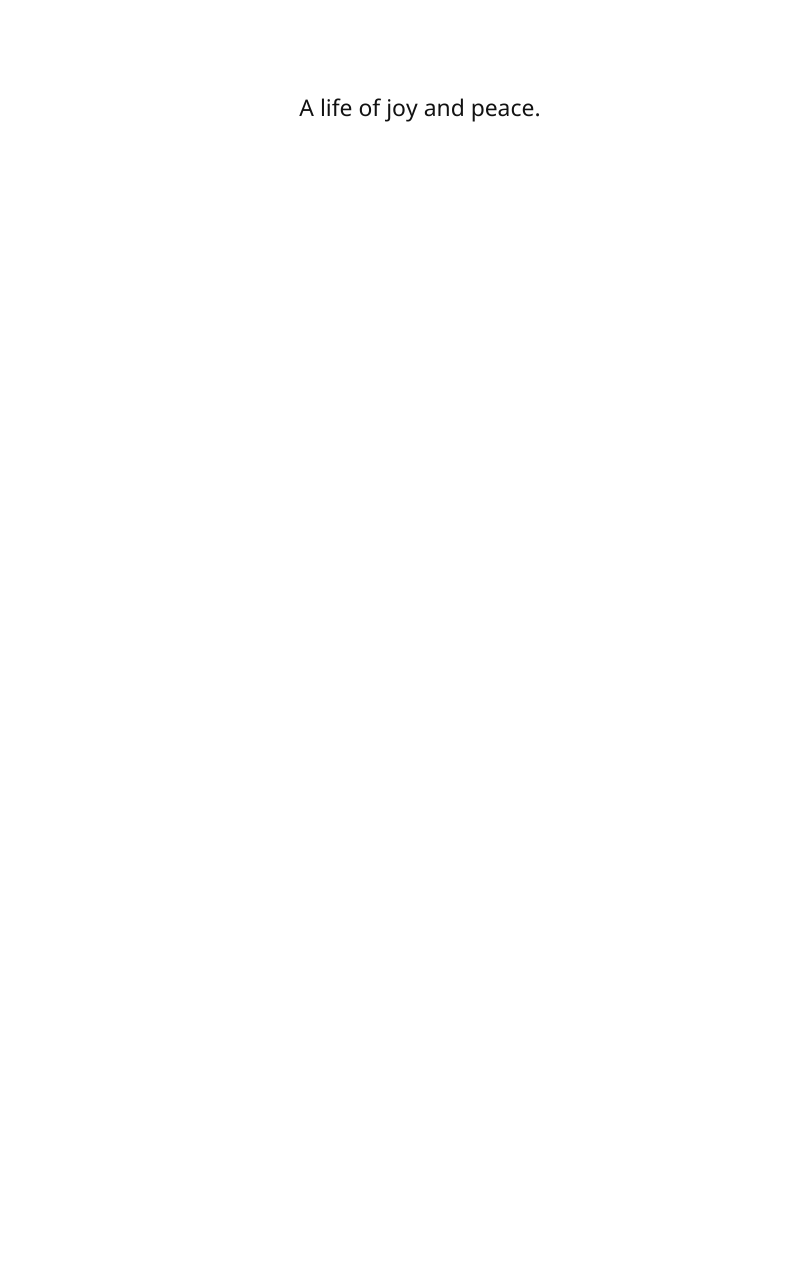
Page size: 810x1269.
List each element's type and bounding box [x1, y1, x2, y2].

text [263, 92, 576, 123]
